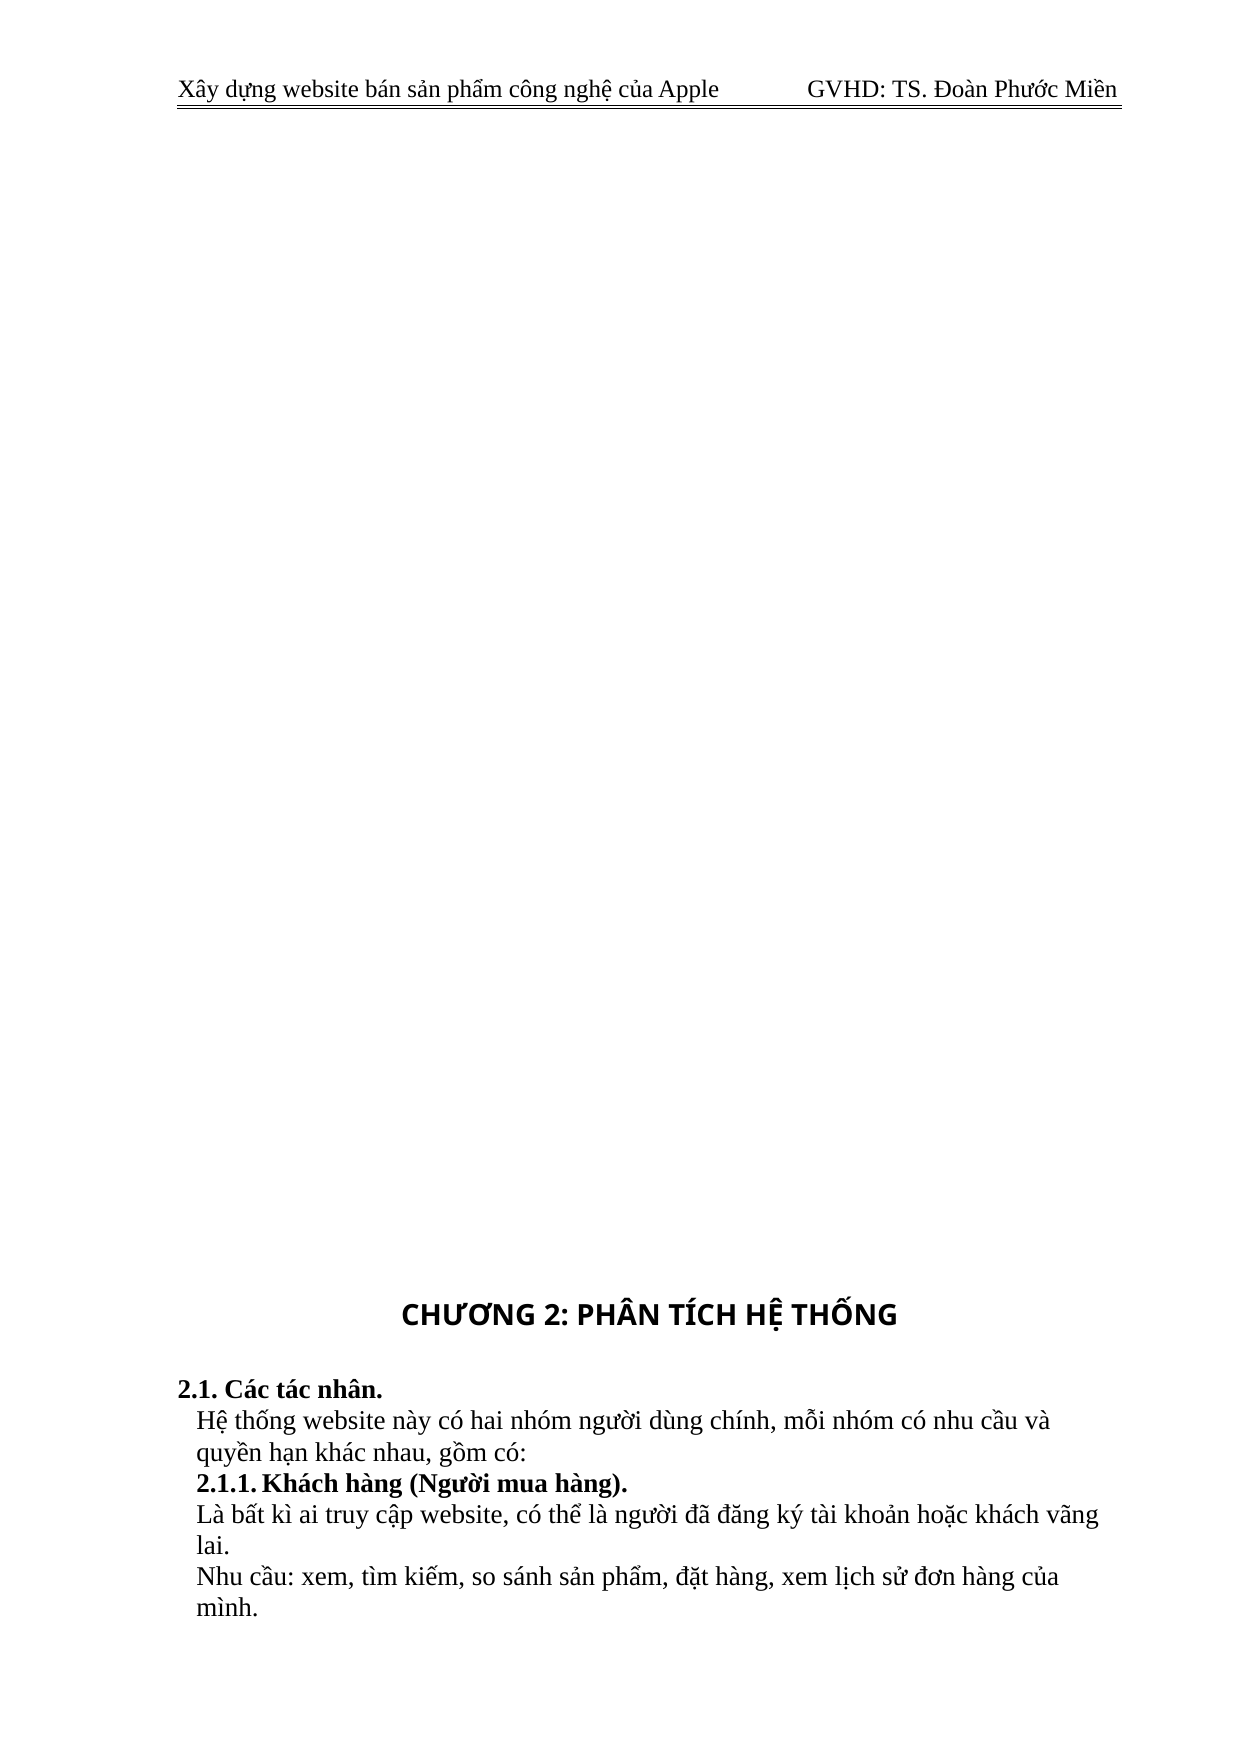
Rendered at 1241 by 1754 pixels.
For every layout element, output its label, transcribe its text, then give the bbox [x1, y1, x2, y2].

subtitle CHƯƠNG 2: PHÂN TÍCH HỆ THỐNG [177, 1294, 1122, 1334]
list Hệ thống website này có hai nhóm người dùng chính, mỗi nhóm có nhu cầu và quyền hạn khác nhau, gồm có: [196, 1404, 1122, 1467]
list Khách hàng (Người mua hàng). [196, 1467, 1122, 1498]
list Nhu cầu: xem, tìm kiếm, so sánh sản phẩm, đặt hàng, xem lịch sử đơn hàng của mình. [196, 1560, 1122, 1622]
list Các tác nhân. [177, 1373, 1122, 1404]
list Là bất kì ai truy cập website, có thể là người đã đăng ký tài khoản hoặc khách vãng lai. [196, 1498, 1122, 1560]
